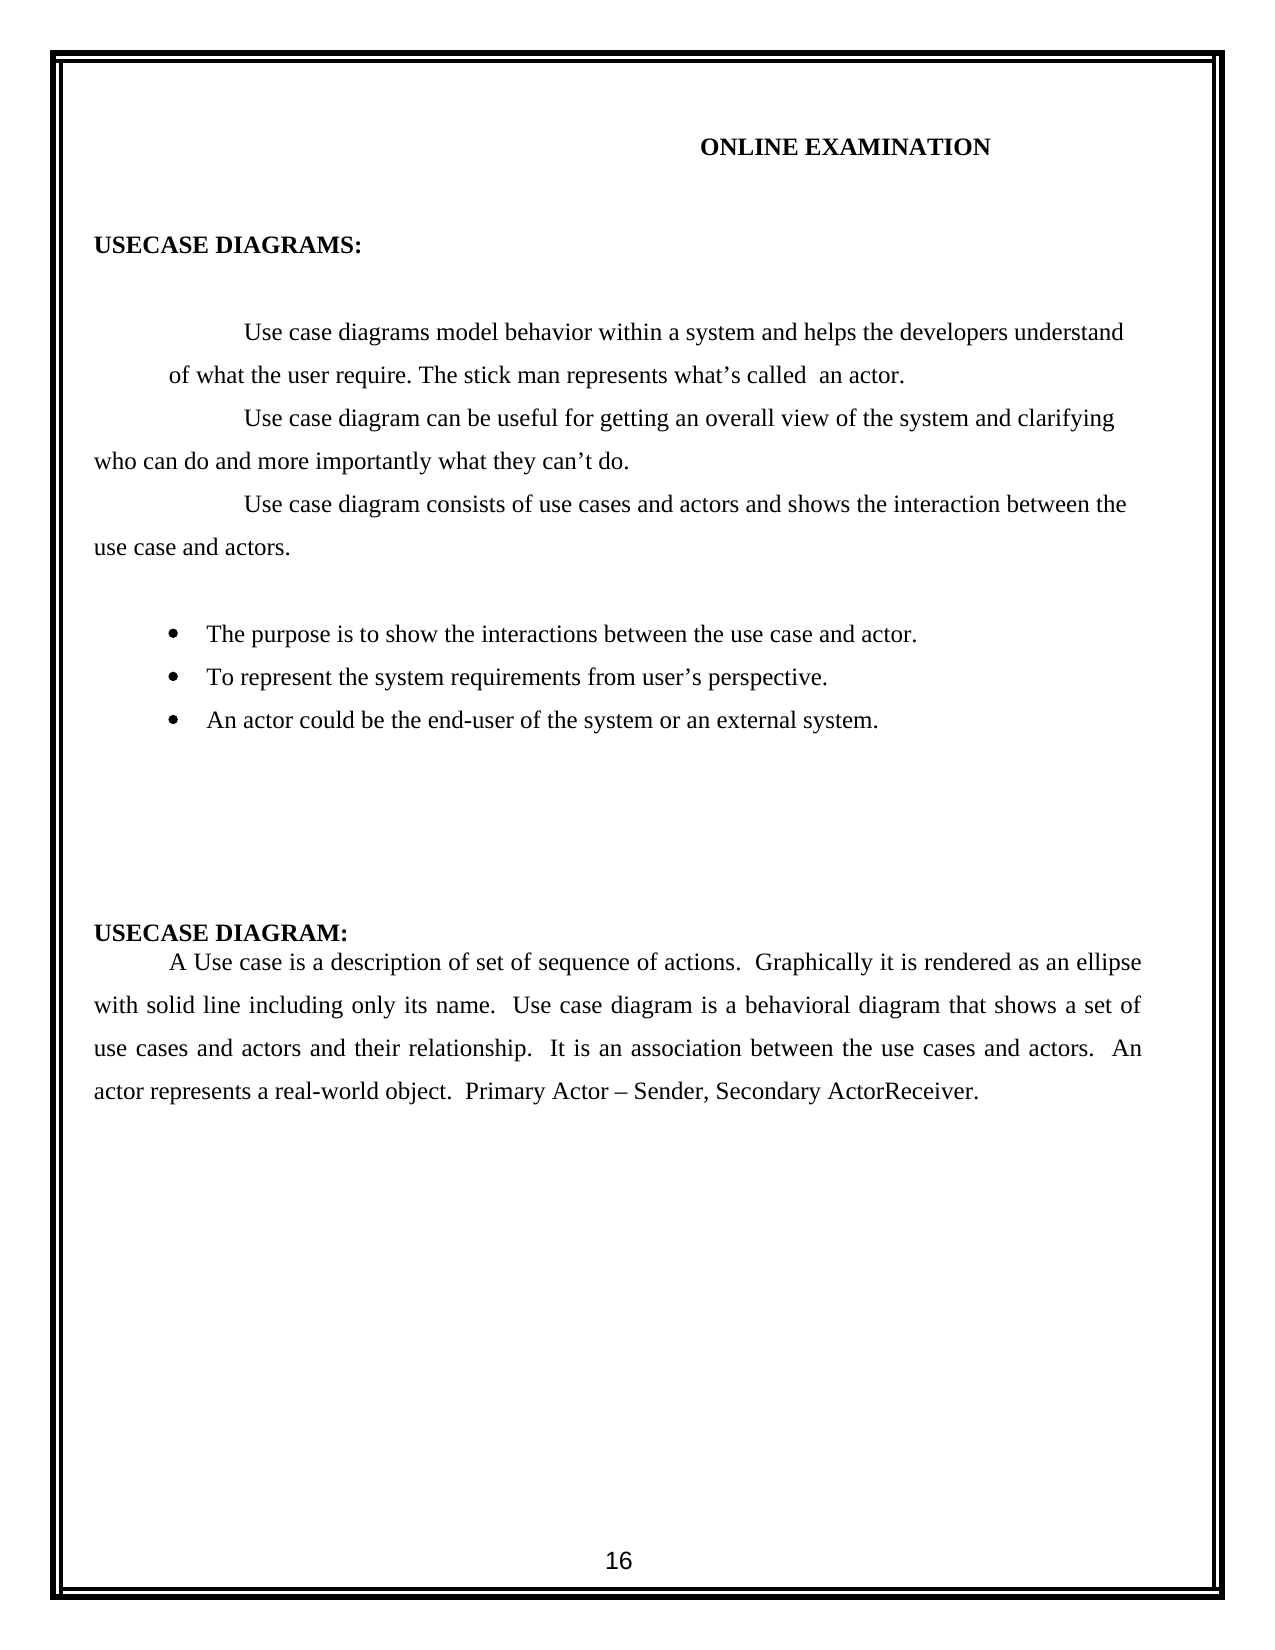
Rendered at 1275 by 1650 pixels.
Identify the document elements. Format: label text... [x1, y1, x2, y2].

text Use case diagram consists of use cases and actors and shows the interaction between the use case and actors. [94, 489, 1144, 561]
list An actor could be the end-user of the system or an external system. [169, 705, 1144, 734]
text USECASE DIAGRAM: [94, 918, 1144, 947]
text A Use case is a description of set of sequence of actions. Graphically it is rendered as an ellipse with solid line including only its name. Use case diagram is a behavioral diagram that shows a set of use cases and actors and their relationship. It is an association between the use cases and actors. An actor represents a real-world object. Primary Actor – Sender, Secondary ActorReceiver. [94, 947, 1144, 1105]
list The purpose is to show the interactions between the use case and actor. [169, 619, 1144, 647]
text Use case diagrams model behavior within a system and helps the developers understand of what the user require. The stick man represents what’s called an actor. [169, 317, 1144, 389]
list To represent the system requirements from user’s perspective. [169, 662, 1144, 691]
text USECASE DIAGRAMS: [94, 231, 1144, 259]
text Use case diagram can be useful for getting an overall view of the system and clarifying who can do and more importantly what they can’t do. [94, 403, 1144, 475]
